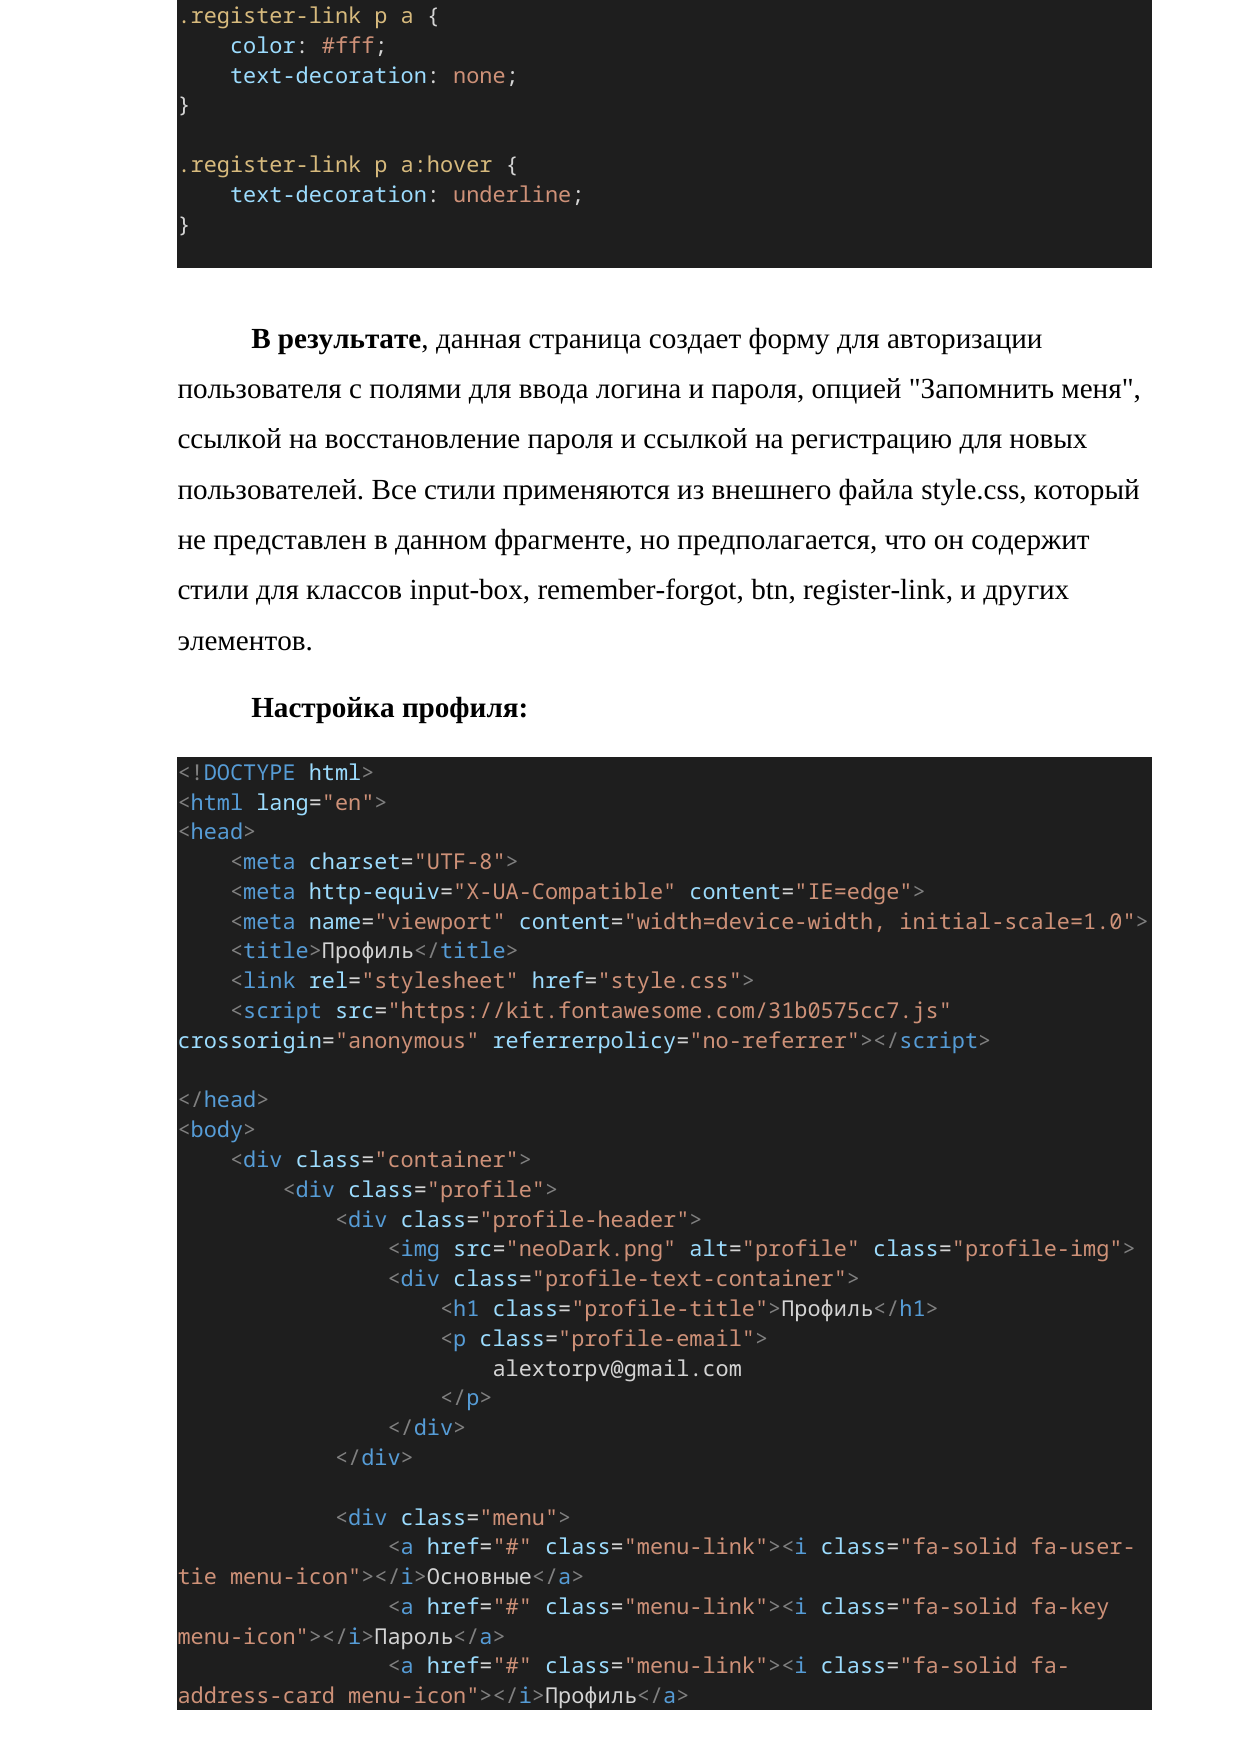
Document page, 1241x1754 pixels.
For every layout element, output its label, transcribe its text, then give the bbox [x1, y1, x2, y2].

text text-decoration: none; [177, 59, 1152, 89]
text <p class="profile-email"> [177, 1323, 1152, 1353]
text <div class="container"> [177, 1144, 1152, 1174]
text <link rel="stylesheet" href="style.css"> [177, 965, 1152, 995]
text </p> [177, 1382, 1152, 1412]
text <meta name="viewport" content="width=device-width, initial-scale=1.0"> [177, 906, 1152, 936]
text <body> [177, 1114, 1152, 1144]
text <meta http-equiv="X-UA-Compatible" content="IE=edge"> [177, 876, 1152, 906]
text </div> [177, 1412, 1152, 1442]
text <a href="#" class="menu-link"><i class="fa-solid fa-user-tie menu-icon"></i>Основные</a> [177, 1531, 1152, 1591]
text <div class="menu"> [177, 1502, 1152, 1531]
text <a href="#" class="menu-link"><i class="fa-solid fa-address-card menu-icon"></i>Профиль</a> [177, 1651, 1152, 1710]
text <head> [177, 816, 1152, 846]
text <h1 class="profile-title">Профиль</h1> [177, 1293, 1152, 1323]
text <div class="profile-text-container"> [177, 1263, 1152, 1293]
text .register-link p a:hover { [177, 149, 1152, 179]
text .register-link p a { [177, 0, 1152, 30]
text </div> [177, 1442, 1152, 1472]
text alextorpv@gmail.com [177, 1353, 1152, 1382]
text В результате, данная страница создает форму для авторизации пользователя с полями для ввода логина и пароля, опцией "Запомнить меня", ссылкой на восстановление пароля и ссылкой на регистрацию для новых пользователей. Все стили применяются из внешнего файла style.css, который не представлен в данном фрагменте, но предполагается, что он содержит стили для классов input-box, remember-forgot, btn, register-link, и других элементов. [177, 321, 1152, 656]
text </head> [177, 1084, 1152, 1114]
text <div class="profile-header"> [177, 1204, 1152, 1233]
text text-decoration: underline; [177, 179, 1152, 208]
text <!DOCTYPE html> [177, 757, 1152, 787]
text <img src="neoDark.png" alt="profile" class="profile-img"> [177, 1233, 1152, 1263]
text <script src="https://kit.fontawesome.com/31b0575cc7.js" crossorigin="anonymous" referrerpolicy="no-referrer"></script> [177, 995, 1152, 1055]
text } [177, 89, 1152, 119]
text <meta charset="UTF-8"> [177, 846, 1152, 876]
text <html lang="en"> [177, 787, 1152, 816]
text color: #fff; [177, 30, 1152, 59]
text Настройка профиля: [177, 690, 1152, 723]
text <a href="#" class="menu-link"><i class="fa-solid fa-key menu-icon"></i>Пароль</a> [177, 1591, 1152, 1651]
text } [177, 208, 1152, 238]
text <title>Профиль</title> [177, 936, 1152, 965]
text <div class="profile"> [177, 1174, 1152, 1204]
